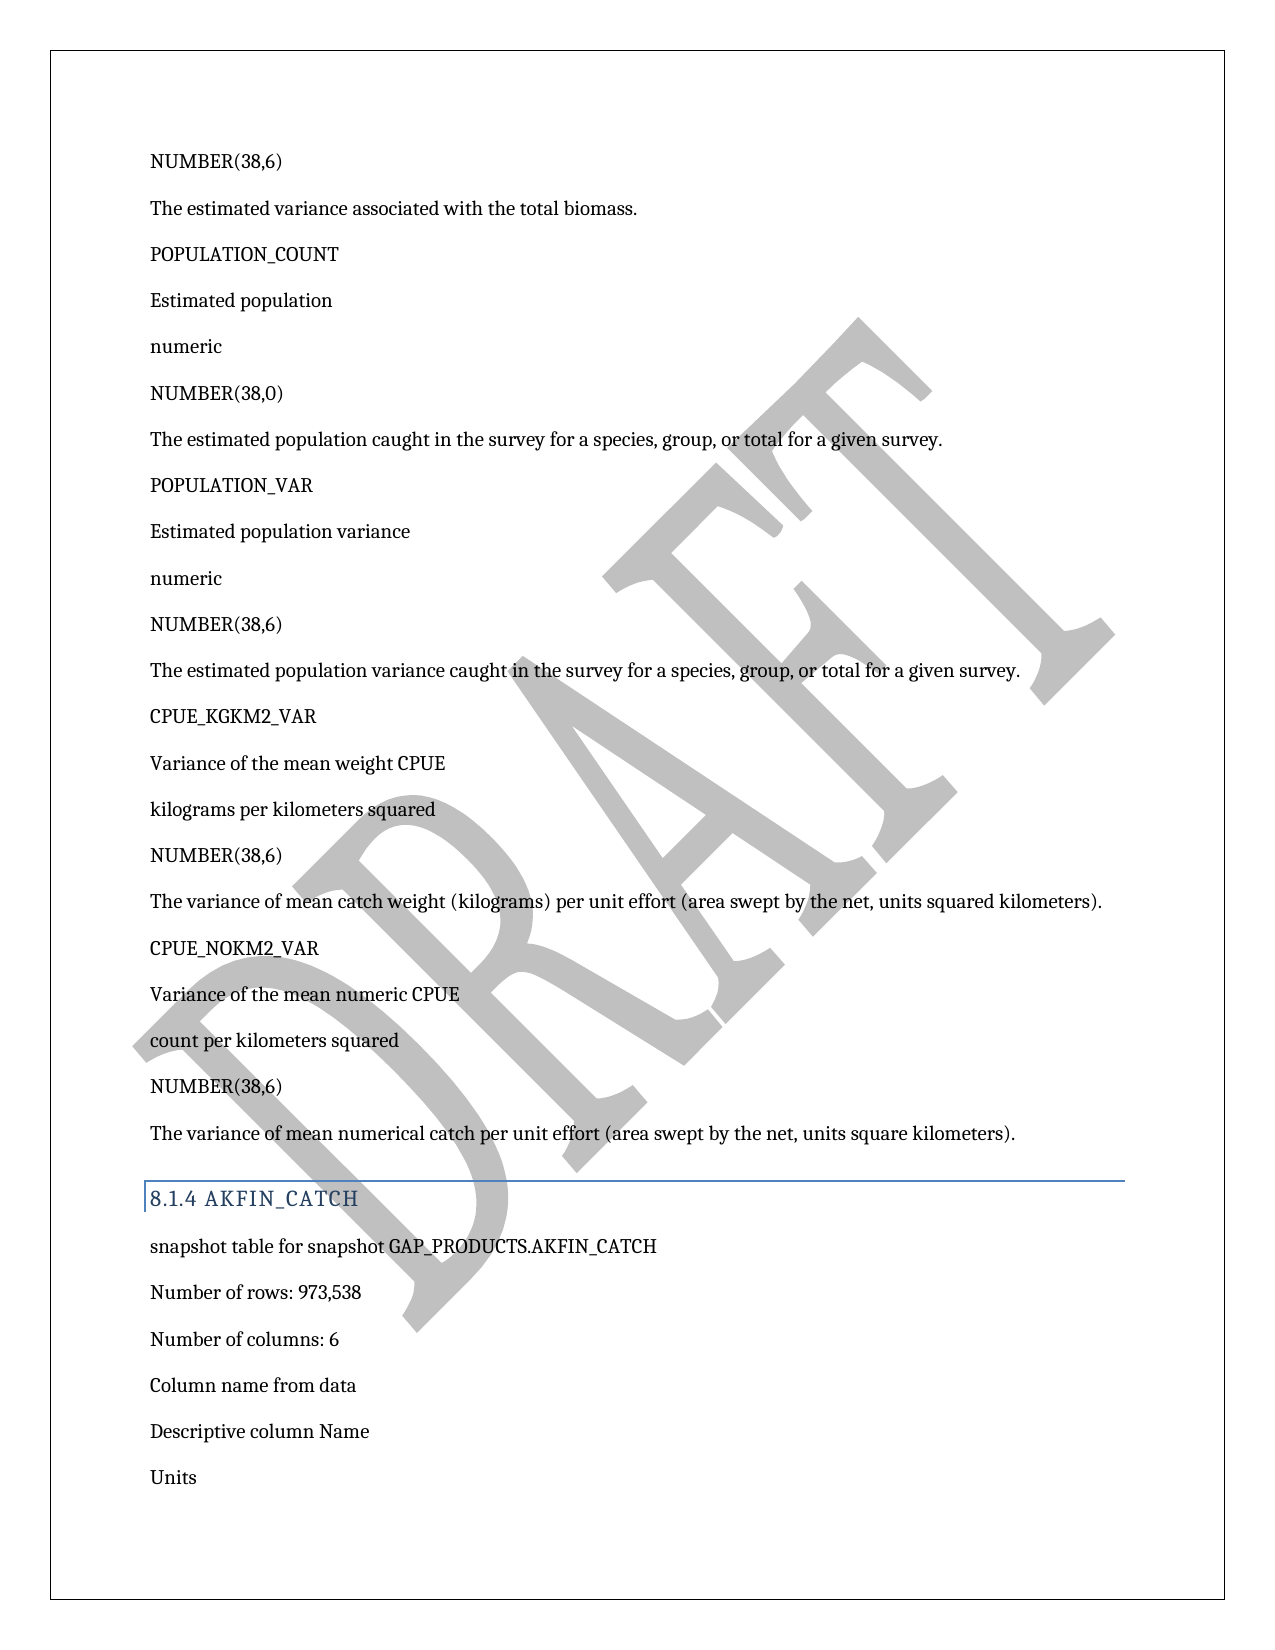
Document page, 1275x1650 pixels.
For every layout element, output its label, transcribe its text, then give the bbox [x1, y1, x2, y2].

text NUMBER(38,6) [150, 1075, 1125, 1099]
text The estimated variance associated with the total biomass. [150, 196, 1125, 220]
text Column name from data [150, 1373, 1125, 1397]
text NUMBER(38,6) [150, 844, 1125, 868]
text CPUE_KGKM2_VAR [150, 705, 1125, 729]
text Variance of the mean numeric CPUE [150, 982, 1125, 1006]
text POPULATION_VAR [150, 474, 1125, 498]
text Number of columns: 6 [150, 1327, 1125, 1351]
text The estimated population caught in the survey for a species, group, or total for a given survey. [150, 427, 1125, 451]
text Units [150, 1466, 1125, 1490]
text Estimated population variance [150, 520, 1125, 544]
text The variance of mean numerical catch per unit effort (area swept by the net, units square kilometers). [150, 1121, 1125, 1145]
text Estimated population [150, 289, 1125, 313]
text The variance of mean catch weight (kilograms) per unit effort (area swept by the net, units squared kilometers). [150, 890, 1125, 914]
text The estimated population variance caught in the survey for a species, group, or total for a given survey. [150, 659, 1125, 683]
text Variance of the mean weight CPUE [150, 751, 1125, 775]
text numeric [150, 566, 1125, 590]
text NUMBER(38,6) [150, 150, 1125, 174]
text POPULATION_COUNT [150, 242, 1125, 266]
text snapshot table for snapshot GAP_PRODUCTS.AKFIN_CATCH [150, 1235, 1125, 1259]
text NUMBER(38,0) [150, 381, 1125, 405]
text numeric [150, 335, 1125, 359]
text Descriptive column Name [150, 1420, 1125, 1444]
text Number of rows: 973,538 [150, 1281, 1125, 1305]
text kilograms per kilometers squared [150, 797, 1125, 821]
text CPUE_NOKM2_VAR [150, 936, 1125, 960]
text count per kilometers squared [150, 1029, 1125, 1053]
text NUMBER(38,6) [150, 612, 1125, 636]
subtitle 8.1.4 AKFIN_CATCH [146, 1182, 1125, 1212]
